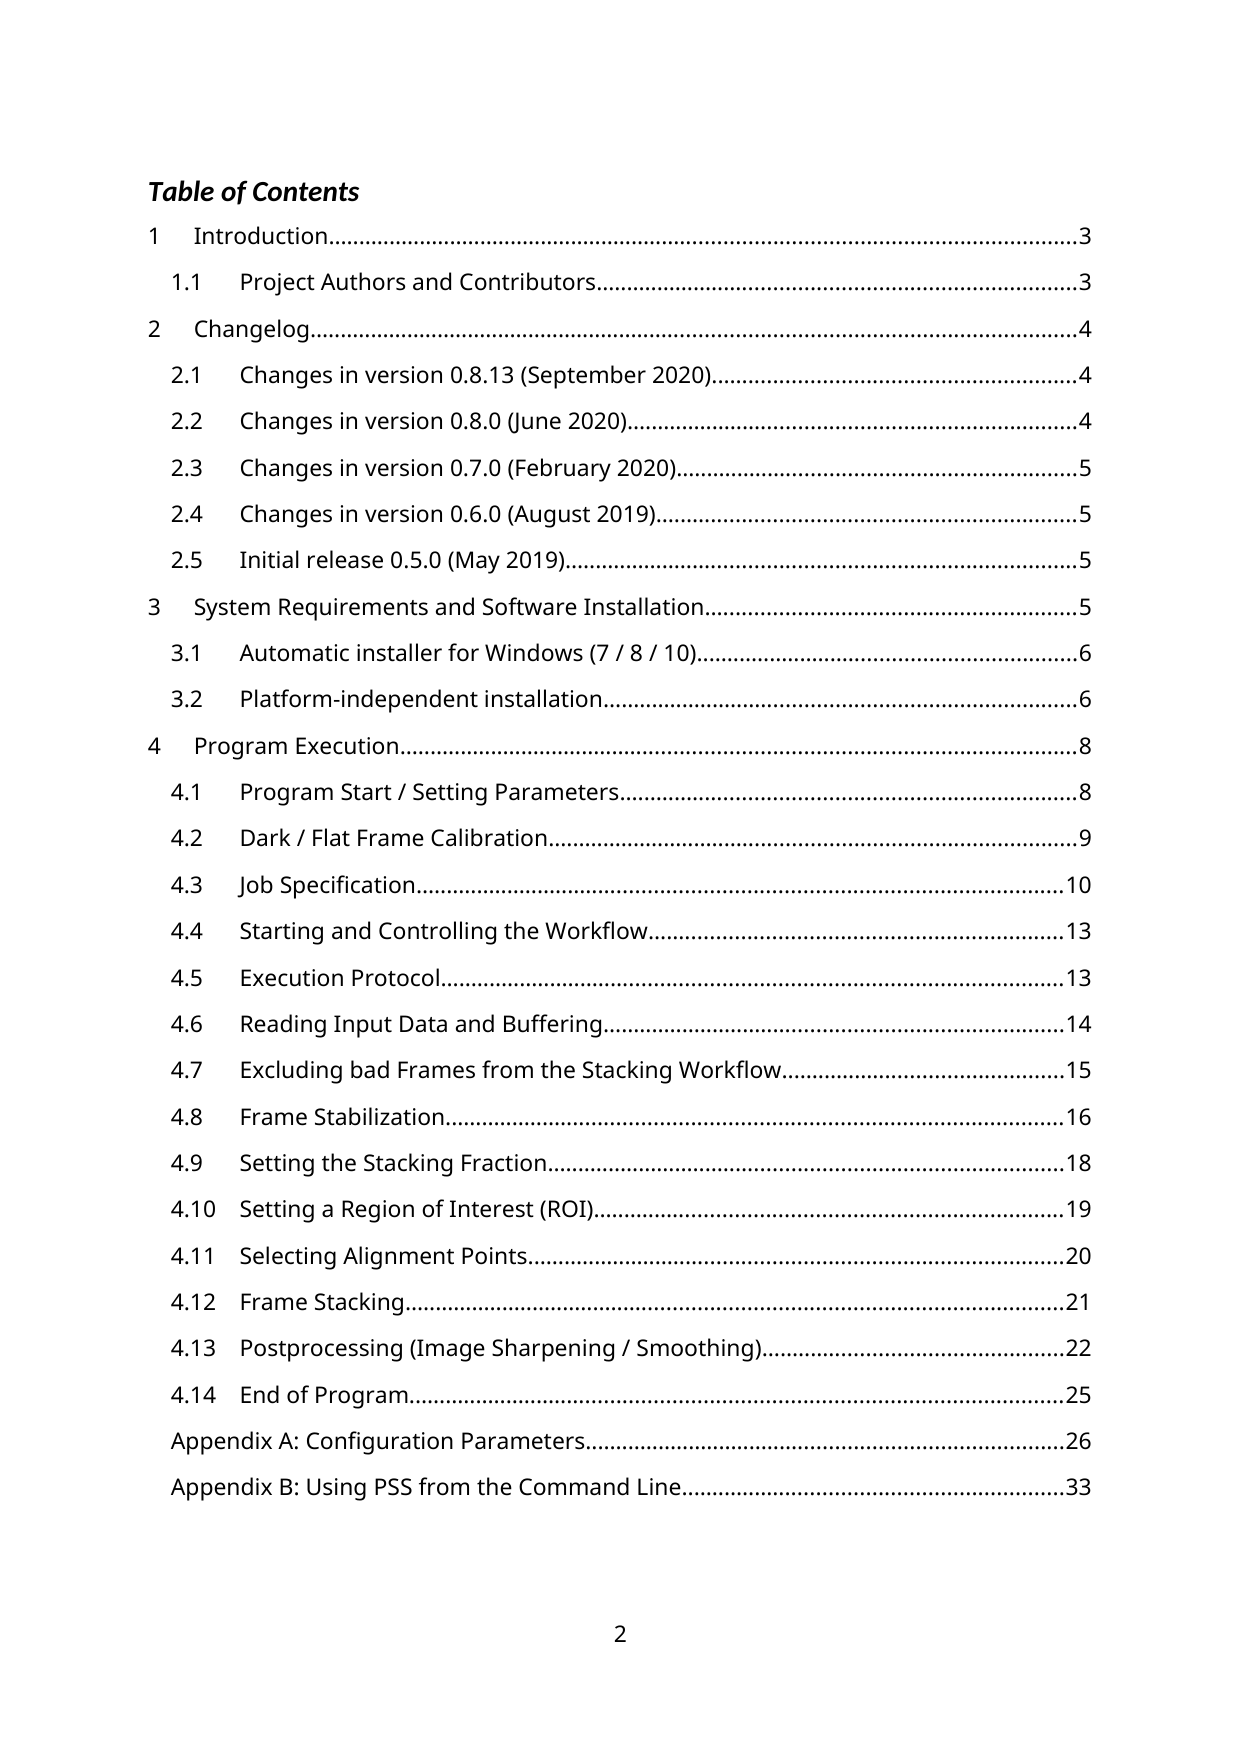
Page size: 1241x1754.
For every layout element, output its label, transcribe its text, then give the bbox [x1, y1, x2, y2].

text 1.1 Project Authors and Contributors 3 [171, 266, 1093, 297]
text 3.1 Automatic installer for Windows (7 / 8 / 10) 6 [171, 637, 1093, 668]
text 4.13 Postprocessing (Image Sharpening / Smoothing) 22 [171, 1332, 1093, 1363]
text Appendix B: Using PSS from the Command Line 33 [171, 1471, 1093, 1503]
subtitle Table of Contents [148, 173, 1093, 208]
text 2 Changelog 4 [148, 312, 1093, 344]
text Appendix A: Configuration Parameters 26 [171, 1425, 1093, 1456]
text 3 System Requirements and Software Installation 5 [148, 591, 1093, 622]
text 4.9 Setting the Stacking Fraction 18 [171, 1147, 1093, 1178]
text 2.5 Initial release 0.5.0 (May 2019) 5 [171, 544, 1093, 576]
text 4.7 Excluding bad Frames from the Stacking Workflow 15 [171, 1054, 1093, 1085]
text 4.2 Dark / Flat Frame Calibration 9 [171, 822, 1093, 854]
text 4.14 End of Program 25 [171, 1379, 1093, 1410]
text 2.1 Changes in version 0.8.13 (September 2020) 4 [171, 359, 1093, 390]
text 4.5 Execution Protocol 13 [171, 961, 1093, 993]
text 2.4 Changes in version 0.6.0 (August 2019) 5 [171, 498, 1093, 529]
text 4.4 Starting and Controlling the Workflow 13 [171, 915, 1093, 946]
text 2.2 Changes in version 0.8.0 (June 2020) 4 [171, 405, 1093, 436]
text 4.12 Frame Stacking 21 [171, 1286, 1093, 1317]
text 4.10 Setting a Region of Interest (ROI) 19 [171, 1193, 1093, 1224]
text 4.8 Frame Stabilization 16 [171, 1101, 1093, 1132]
text 4.11 Selecting Alignment Points 20 [171, 1239, 1093, 1271]
text 1 Introduction 3 [148, 220, 1093, 251]
text 4.1 Program Start / Setting Parameters 8 [171, 776, 1093, 807]
text 4 Program Execution 8 [148, 730, 1093, 761]
text 4.6 Reading Input Data and Buffering 14 [171, 1008, 1093, 1039]
text 4.3 Job Specification 10 [171, 869, 1093, 900]
text 2.3 Changes in version 0.7.0 (February 2020) 5 [171, 452, 1093, 483]
text 3.2 Platform-independent installation 6 [171, 683, 1093, 714]
